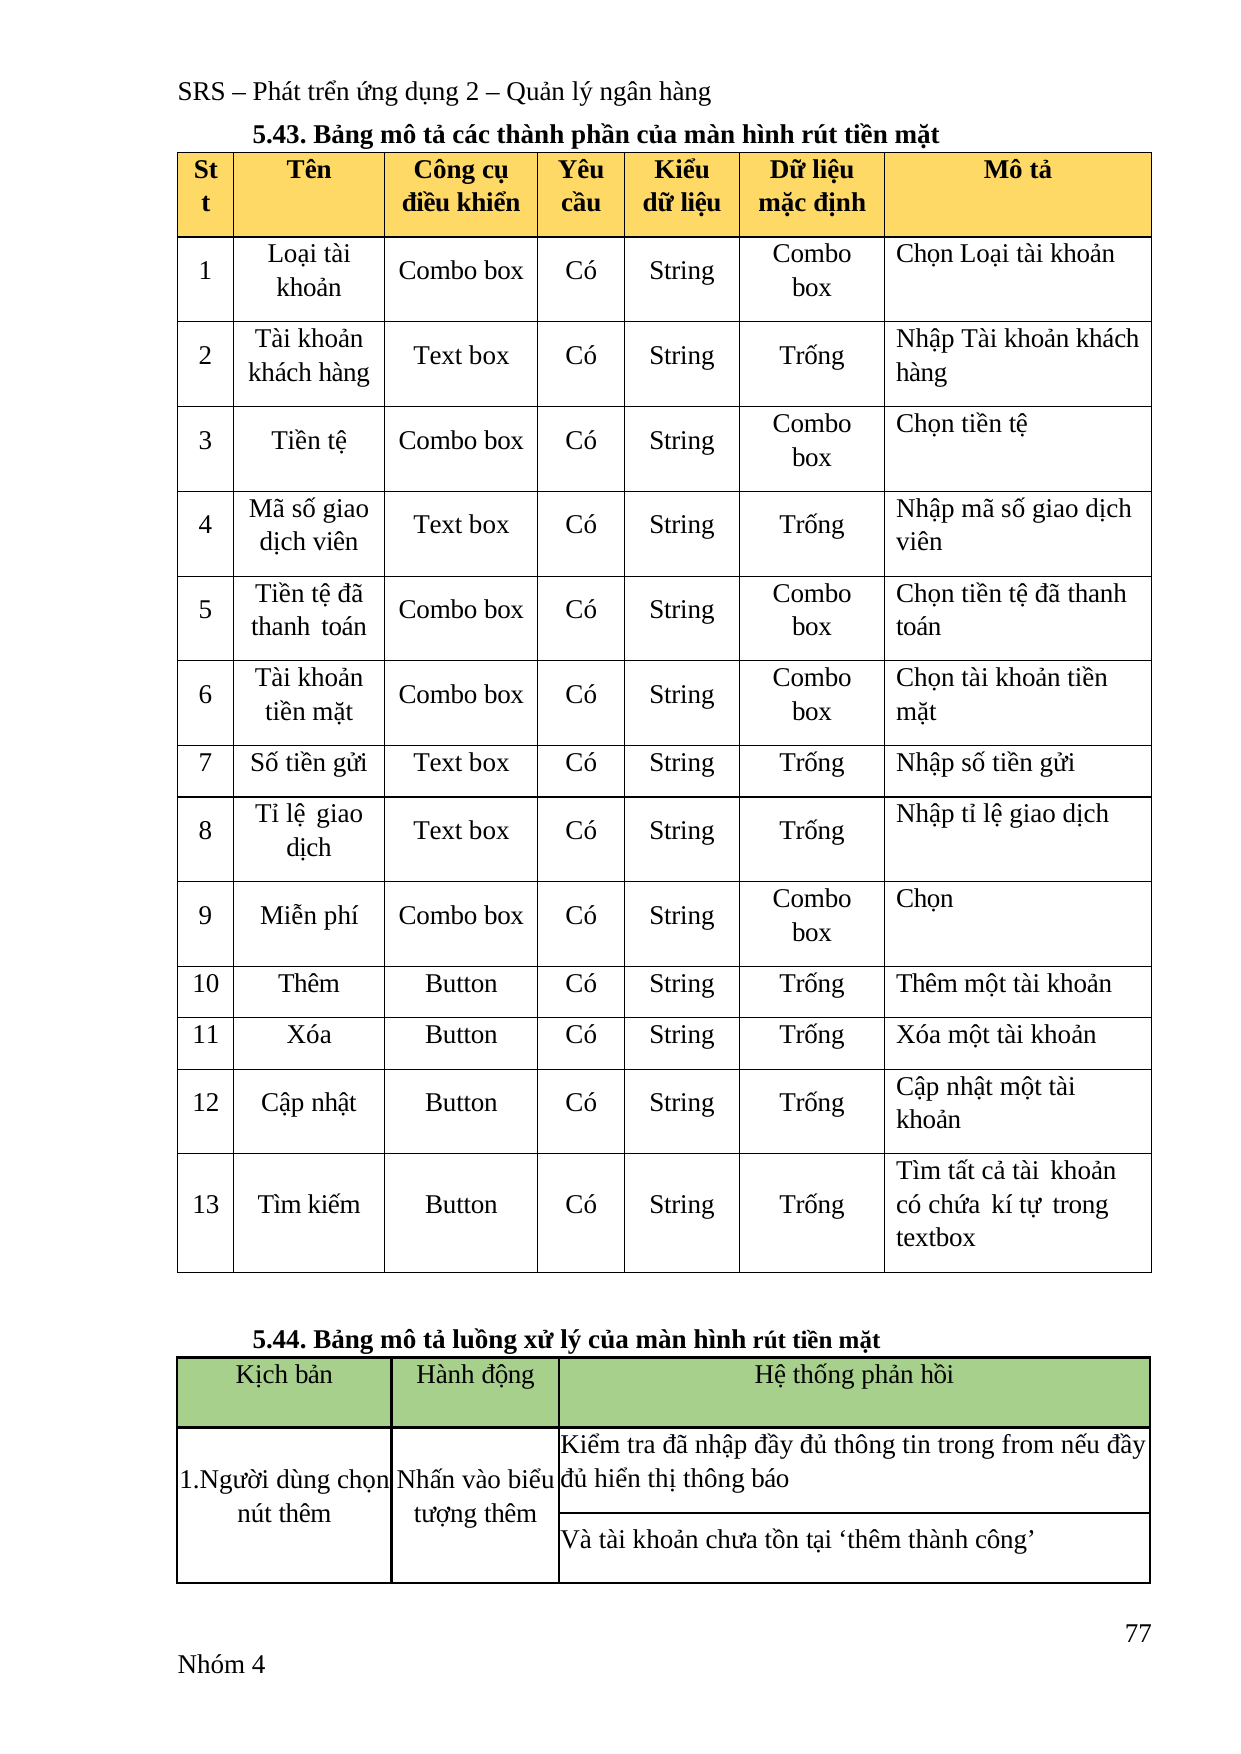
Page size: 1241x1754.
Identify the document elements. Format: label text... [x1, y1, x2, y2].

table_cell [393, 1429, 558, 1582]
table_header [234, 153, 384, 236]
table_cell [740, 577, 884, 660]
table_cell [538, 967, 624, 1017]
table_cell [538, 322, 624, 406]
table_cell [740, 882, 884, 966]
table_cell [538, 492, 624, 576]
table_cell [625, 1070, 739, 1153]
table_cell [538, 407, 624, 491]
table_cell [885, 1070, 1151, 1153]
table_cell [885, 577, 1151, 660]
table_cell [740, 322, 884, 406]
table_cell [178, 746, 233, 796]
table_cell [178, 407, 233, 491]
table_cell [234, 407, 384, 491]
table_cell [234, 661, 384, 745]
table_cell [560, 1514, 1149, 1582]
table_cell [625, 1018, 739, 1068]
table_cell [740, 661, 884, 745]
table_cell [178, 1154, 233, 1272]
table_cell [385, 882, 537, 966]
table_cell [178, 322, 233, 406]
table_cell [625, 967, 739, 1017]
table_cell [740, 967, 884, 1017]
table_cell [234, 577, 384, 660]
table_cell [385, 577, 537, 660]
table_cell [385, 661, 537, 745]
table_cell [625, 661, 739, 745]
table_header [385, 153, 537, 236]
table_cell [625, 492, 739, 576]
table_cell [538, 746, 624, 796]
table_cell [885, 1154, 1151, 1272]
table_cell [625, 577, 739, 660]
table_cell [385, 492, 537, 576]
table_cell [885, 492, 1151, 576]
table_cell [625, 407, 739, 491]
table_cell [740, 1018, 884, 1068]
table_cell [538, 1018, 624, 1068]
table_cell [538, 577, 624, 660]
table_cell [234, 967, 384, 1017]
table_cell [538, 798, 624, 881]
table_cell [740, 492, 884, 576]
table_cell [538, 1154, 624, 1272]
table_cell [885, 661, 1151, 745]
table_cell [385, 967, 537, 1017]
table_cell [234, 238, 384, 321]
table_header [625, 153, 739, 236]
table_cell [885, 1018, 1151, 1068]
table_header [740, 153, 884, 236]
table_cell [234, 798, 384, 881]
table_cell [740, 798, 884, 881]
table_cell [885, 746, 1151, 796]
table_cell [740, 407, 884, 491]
subtitle Bảng mô tả các thành phần của màn hình rút tiền mặt [252, 118, 1152, 149]
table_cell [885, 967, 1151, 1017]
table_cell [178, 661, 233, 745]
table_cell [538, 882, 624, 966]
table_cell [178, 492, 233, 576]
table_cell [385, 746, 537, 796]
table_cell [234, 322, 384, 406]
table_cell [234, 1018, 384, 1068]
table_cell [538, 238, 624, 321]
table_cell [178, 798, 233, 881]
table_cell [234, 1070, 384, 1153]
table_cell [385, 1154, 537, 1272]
subtitle Bảng mô tả luồng xử lý của màn hình rút tiền mặt [252, 1323, 1152, 1354]
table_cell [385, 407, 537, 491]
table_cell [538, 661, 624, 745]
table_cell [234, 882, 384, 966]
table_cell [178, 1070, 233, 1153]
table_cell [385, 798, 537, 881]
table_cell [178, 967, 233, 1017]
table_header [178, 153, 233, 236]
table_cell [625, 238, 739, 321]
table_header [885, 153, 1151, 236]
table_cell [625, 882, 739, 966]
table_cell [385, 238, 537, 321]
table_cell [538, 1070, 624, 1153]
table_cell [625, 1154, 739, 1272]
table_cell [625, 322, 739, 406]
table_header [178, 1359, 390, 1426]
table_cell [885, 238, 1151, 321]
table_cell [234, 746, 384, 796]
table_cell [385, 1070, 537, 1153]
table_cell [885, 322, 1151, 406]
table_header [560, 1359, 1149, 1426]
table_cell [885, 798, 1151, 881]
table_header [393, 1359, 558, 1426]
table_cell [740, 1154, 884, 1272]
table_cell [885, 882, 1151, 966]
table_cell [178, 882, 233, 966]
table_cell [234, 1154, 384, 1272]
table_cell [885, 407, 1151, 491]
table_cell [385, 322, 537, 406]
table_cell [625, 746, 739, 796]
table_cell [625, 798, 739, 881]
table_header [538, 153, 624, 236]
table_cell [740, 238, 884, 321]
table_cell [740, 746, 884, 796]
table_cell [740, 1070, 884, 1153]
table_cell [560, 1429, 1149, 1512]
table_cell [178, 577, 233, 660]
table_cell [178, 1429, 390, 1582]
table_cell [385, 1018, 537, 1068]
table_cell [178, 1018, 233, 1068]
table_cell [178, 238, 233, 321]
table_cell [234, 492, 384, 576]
